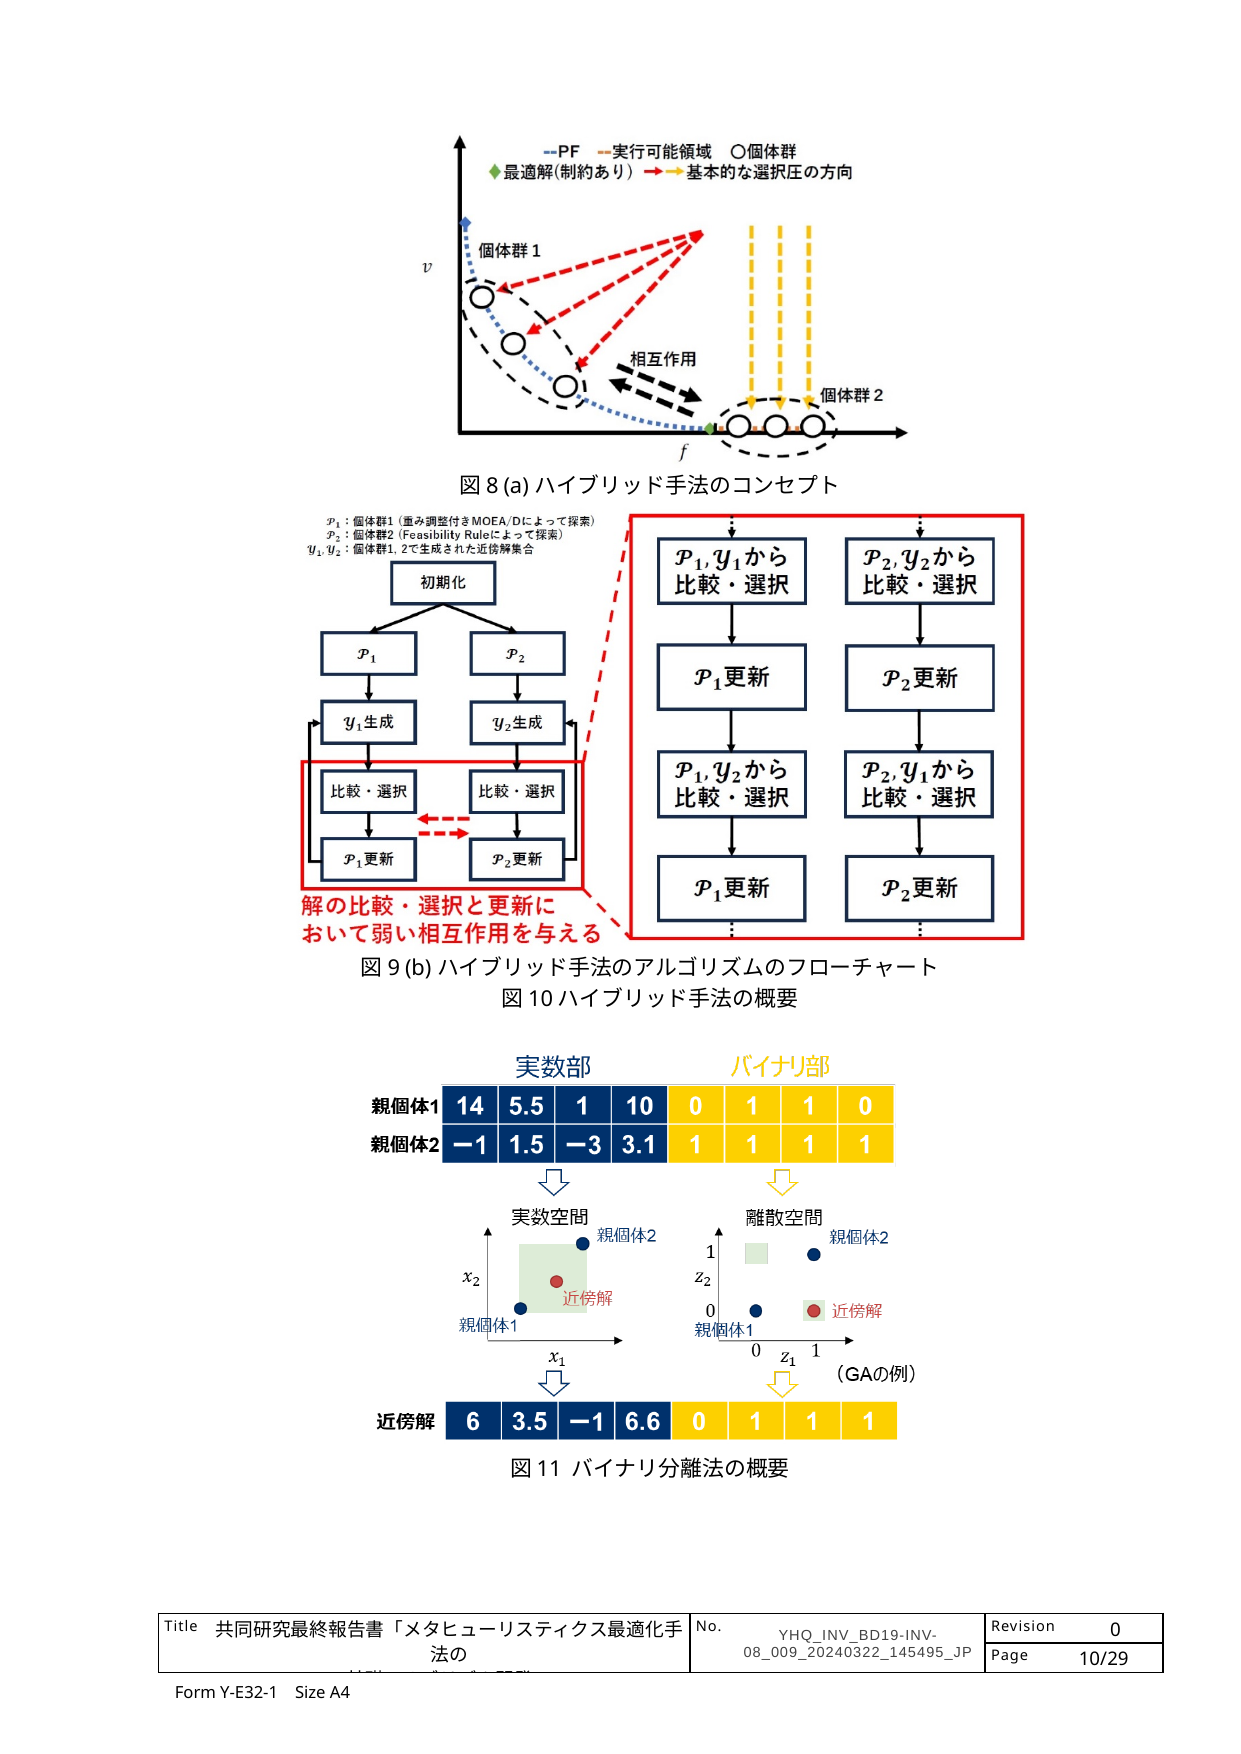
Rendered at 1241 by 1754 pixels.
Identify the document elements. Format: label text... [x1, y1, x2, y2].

picture [358, 1042, 942, 1452]
text 図 2.5 (a) ハイブリッド手法のコンセプト [254, 468, 1045, 499]
text 図 2.5 (b) ハイブリッド手法のアルゴリズムのフローチャート [254, 949, 1045, 981]
picture [410, 127, 911, 468]
picture [288, 499, 1033, 950]
text 図 2.5 ハイブリッド手法の概要 [254, 981, 1045, 1013]
text 図 2.6 バイナリ分離法の概要 [254, 1451, 1045, 1483]
